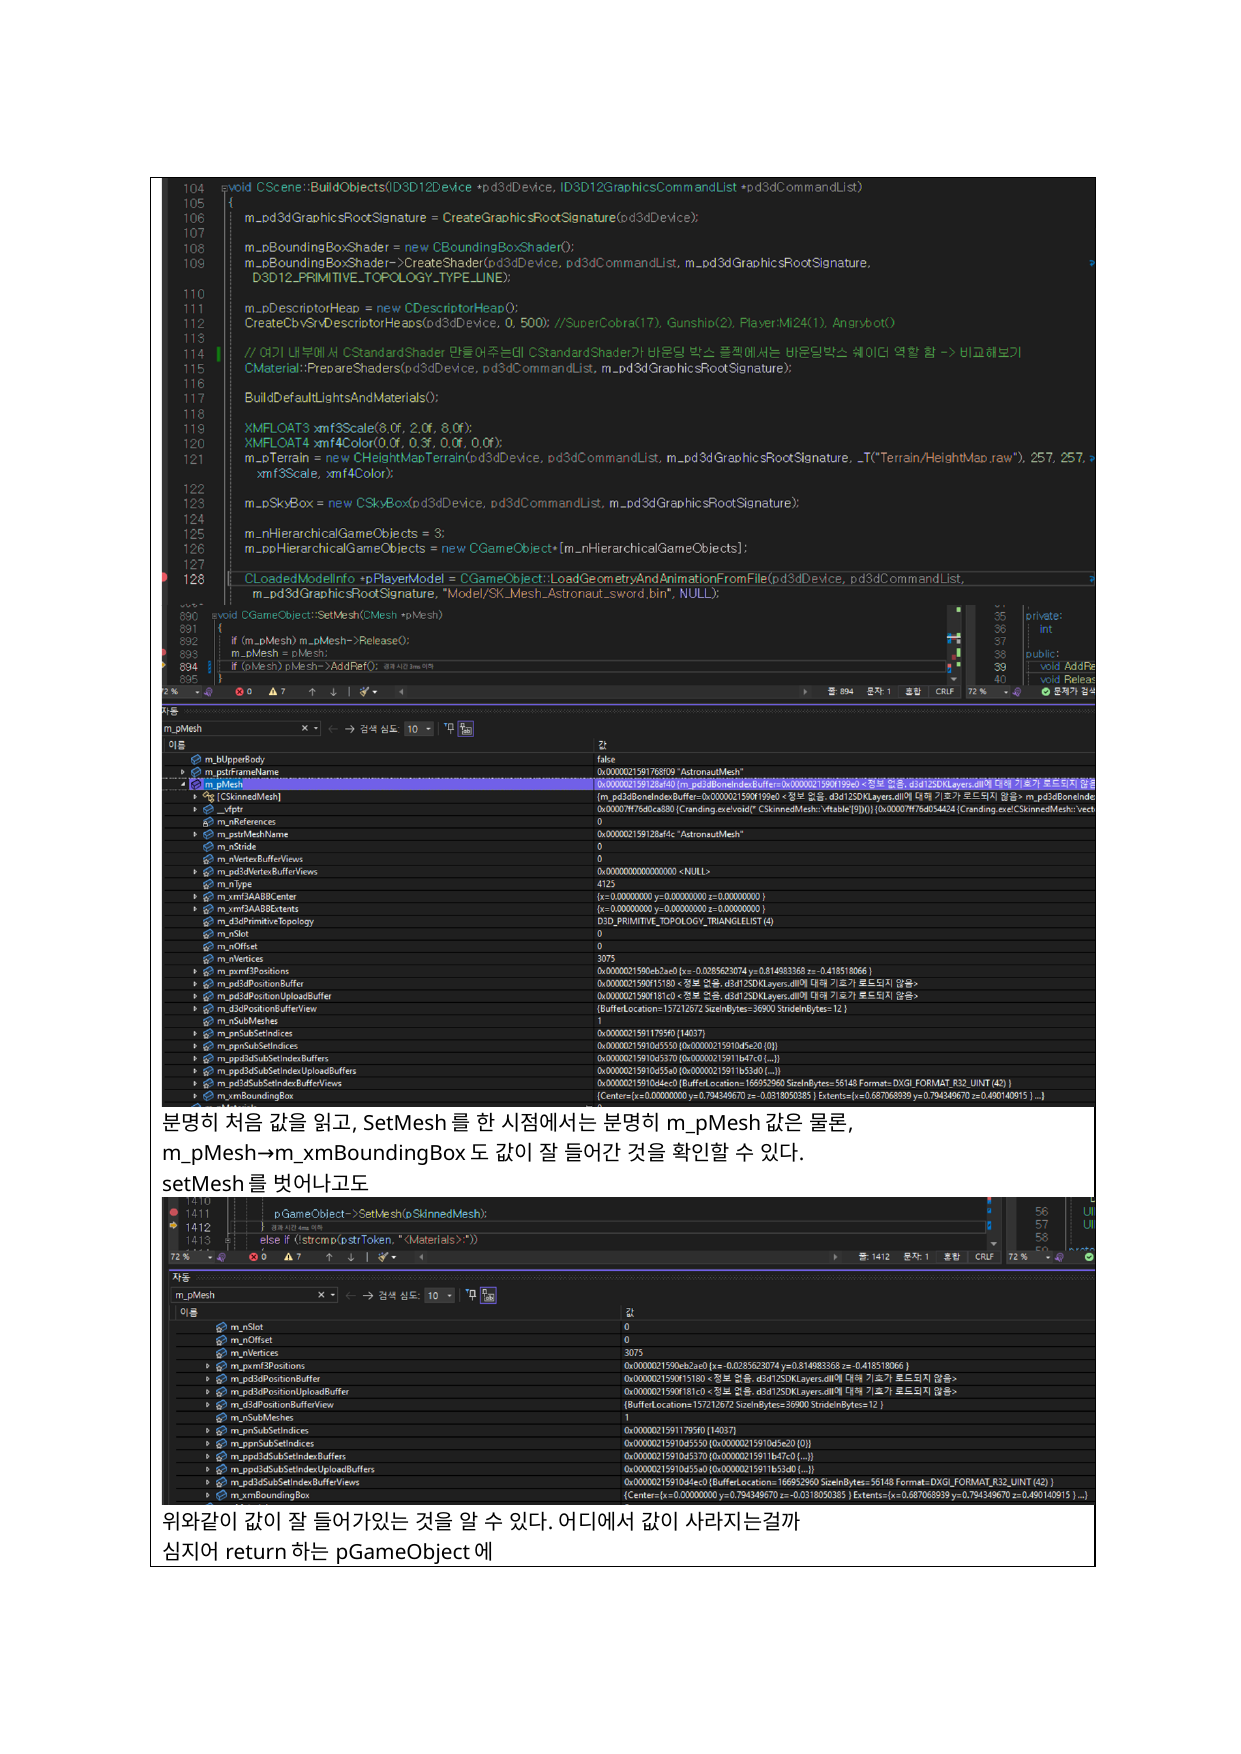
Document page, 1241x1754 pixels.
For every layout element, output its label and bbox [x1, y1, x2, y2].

picture [161, 178, 1096, 1107]
table_cell [151, 178, 1094, 1566]
picture [161, 1197, 1096, 1505]
